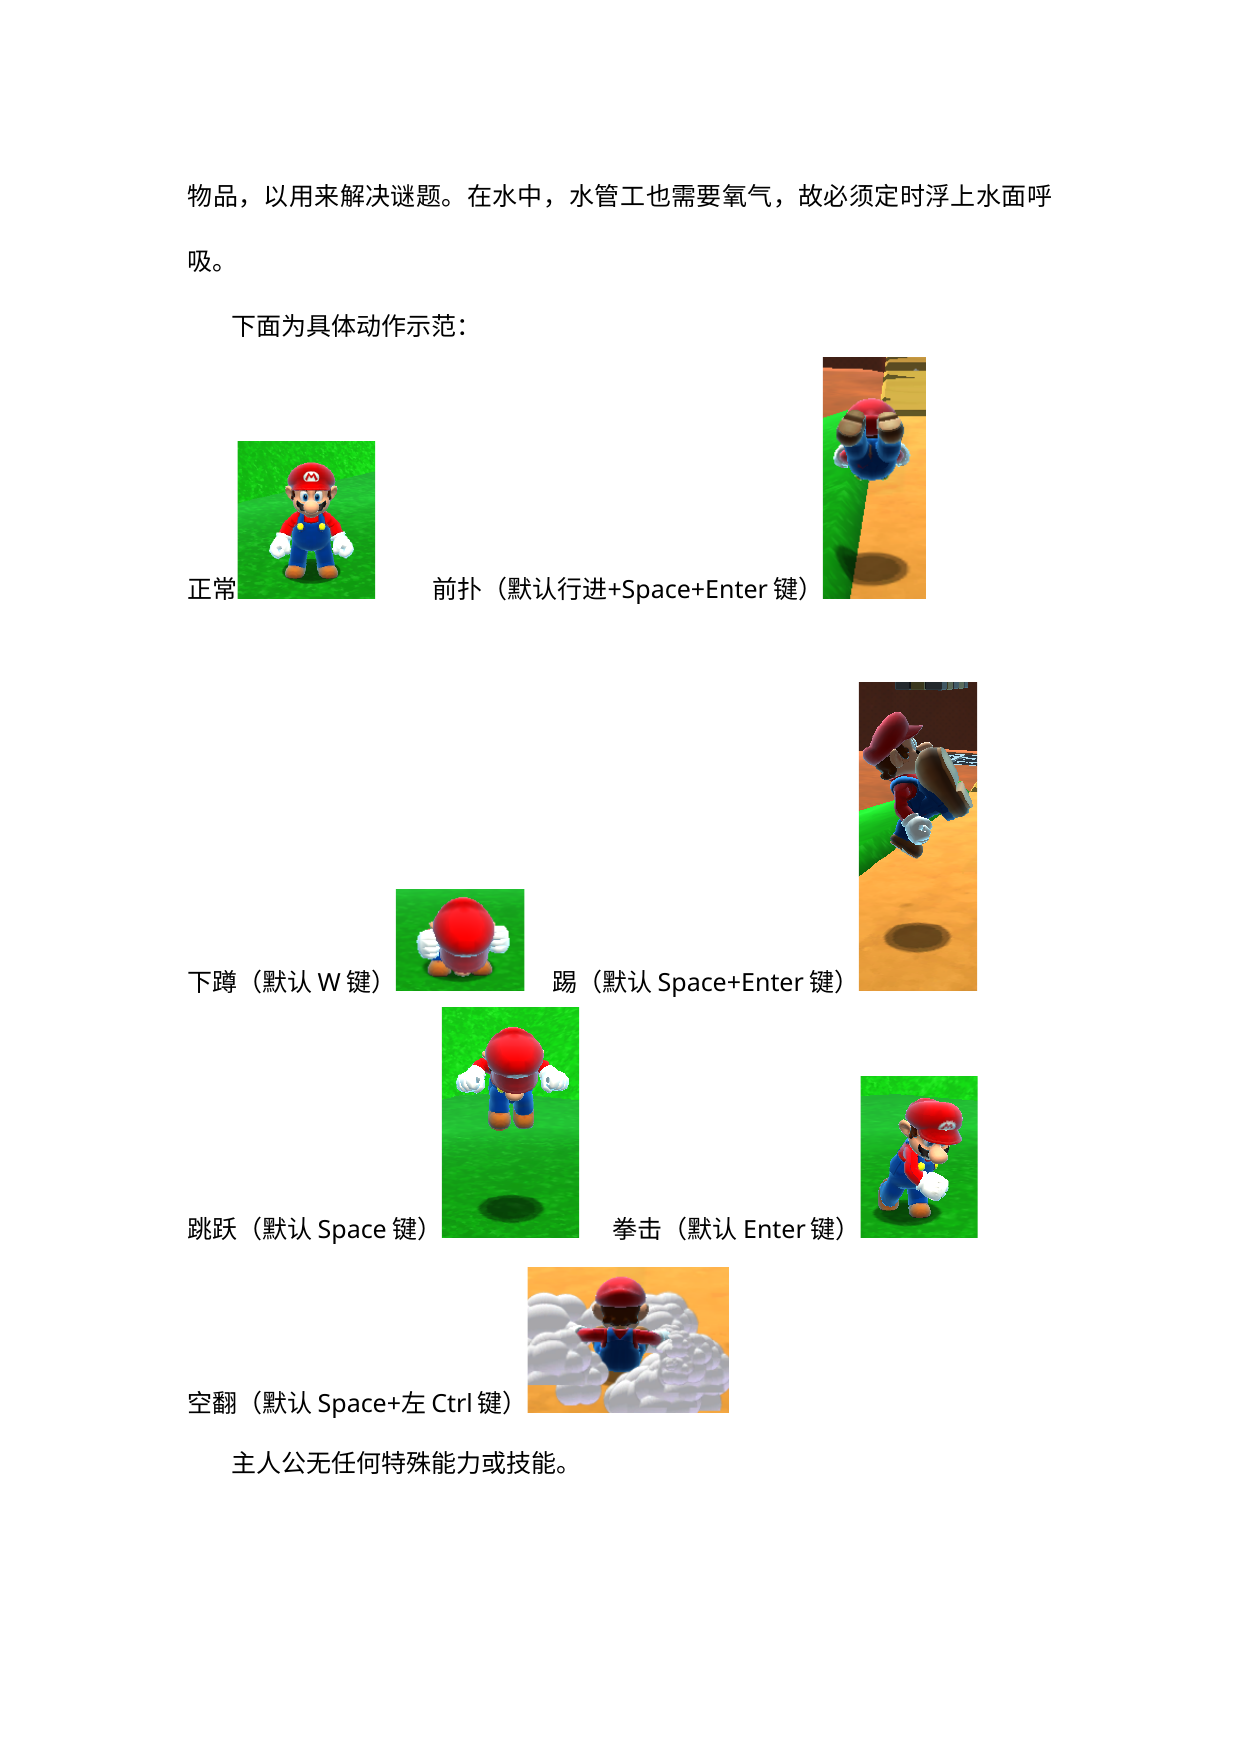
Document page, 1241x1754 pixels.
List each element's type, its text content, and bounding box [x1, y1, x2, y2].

text 主人公无任何特殊能力或技能。 [187, 1429, 1053, 1494]
picture [395, 889, 525, 991]
text 跳跃（默认Space键） 拳击（默认Enter键） [187, 1007, 1053, 1267]
text 正常 前扑（默认行进+Space+Enter键） [187, 357, 1053, 617]
picture [527, 1267, 729, 1413]
picture [858, 682, 978, 991]
text 下蹲（默认W键） 踢（默认Space+Enter键） [187, 682, 1053, 1007]
text 下面为具体动作示范： [187, 292, 1053, 357]
text 空翻（默认Space+左Ctrl键） [187, 1267, 1053, 1429]
picture [441, 1007, 580, 1238]
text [187, 162, 1053, 292]
picture [860, 1076, 978, 1238]
picture [822, 357, 926, 599]
picture [237, 441, 376, 599]
